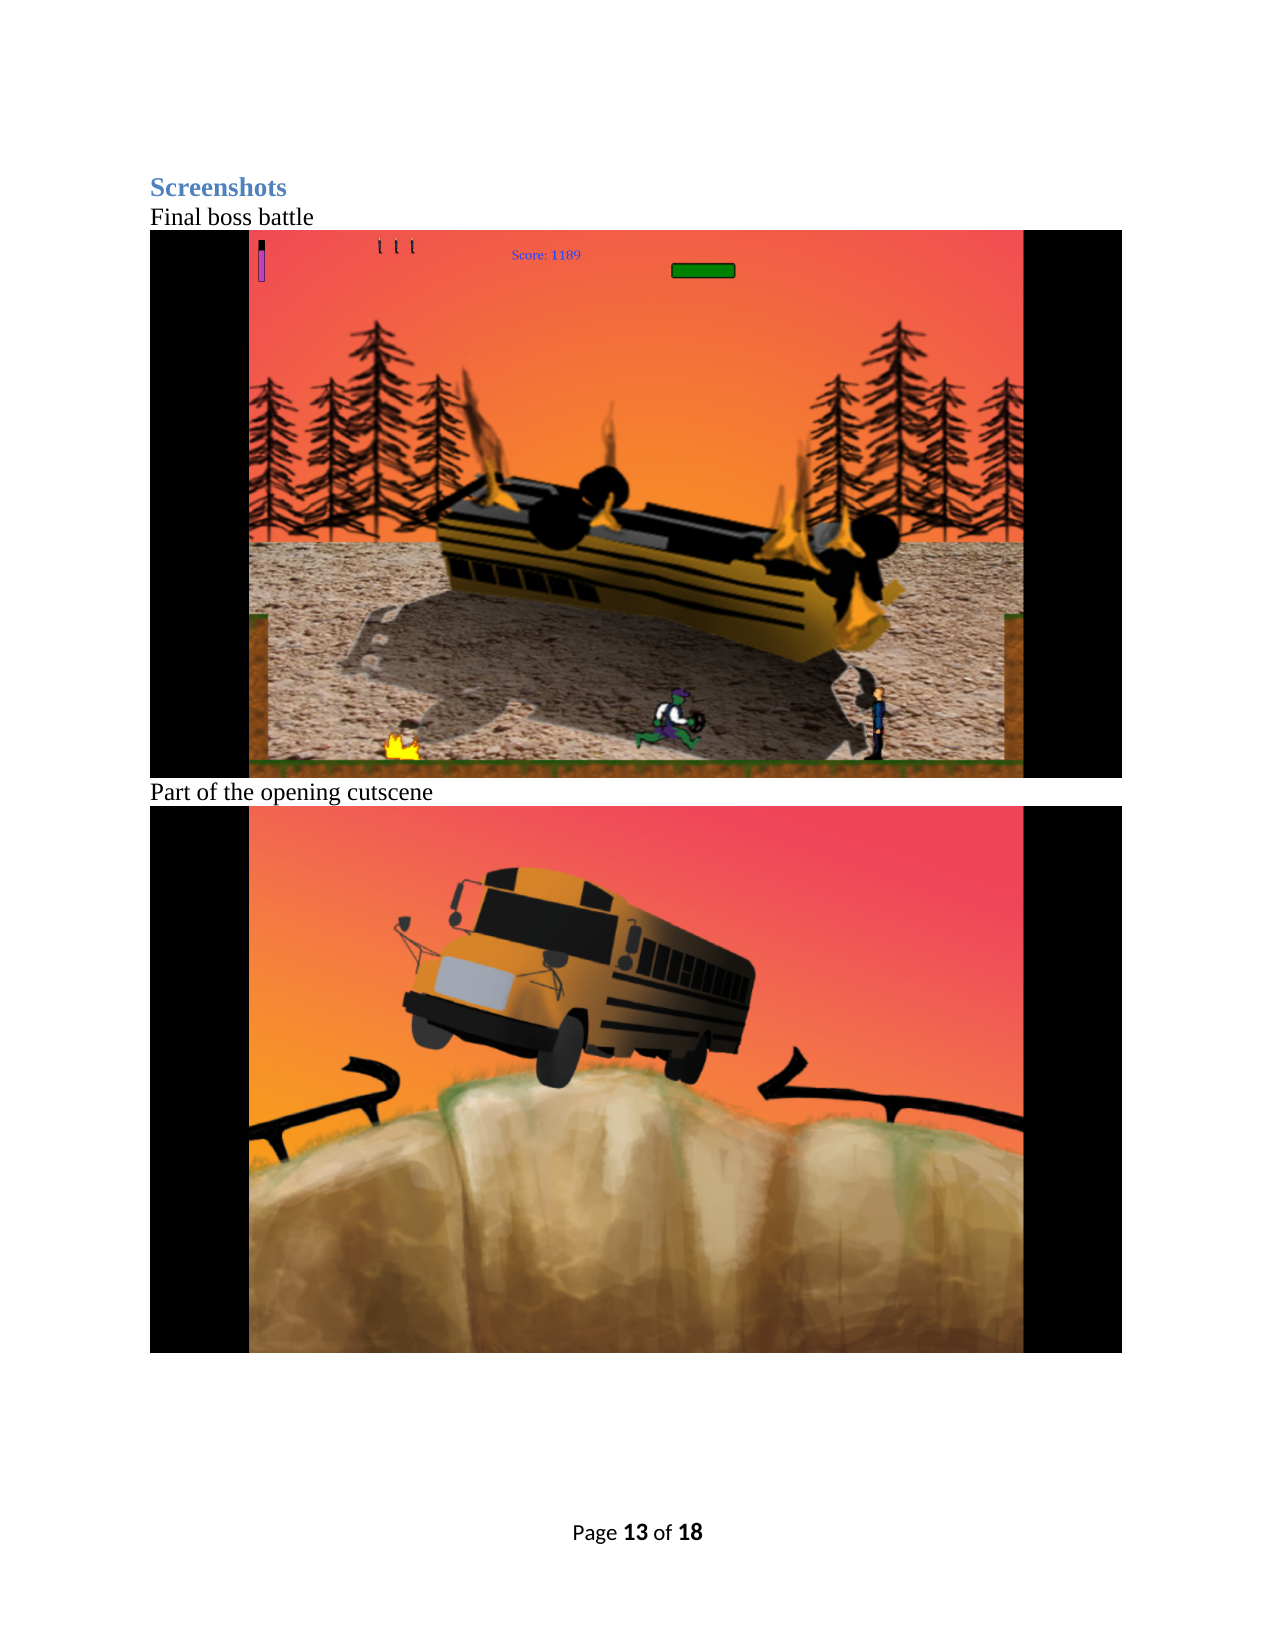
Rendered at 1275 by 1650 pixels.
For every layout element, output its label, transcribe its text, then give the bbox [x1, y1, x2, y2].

picture [150, 806, 1122, 1353]
text Final boss battle [150, 202, 1125, 231]
text Part of the opening cutscene [150, 777, 1125, 806]
subtitle Screenshots [150, 171, 1125, 202]
picture [150, 230, 1122, 778]
